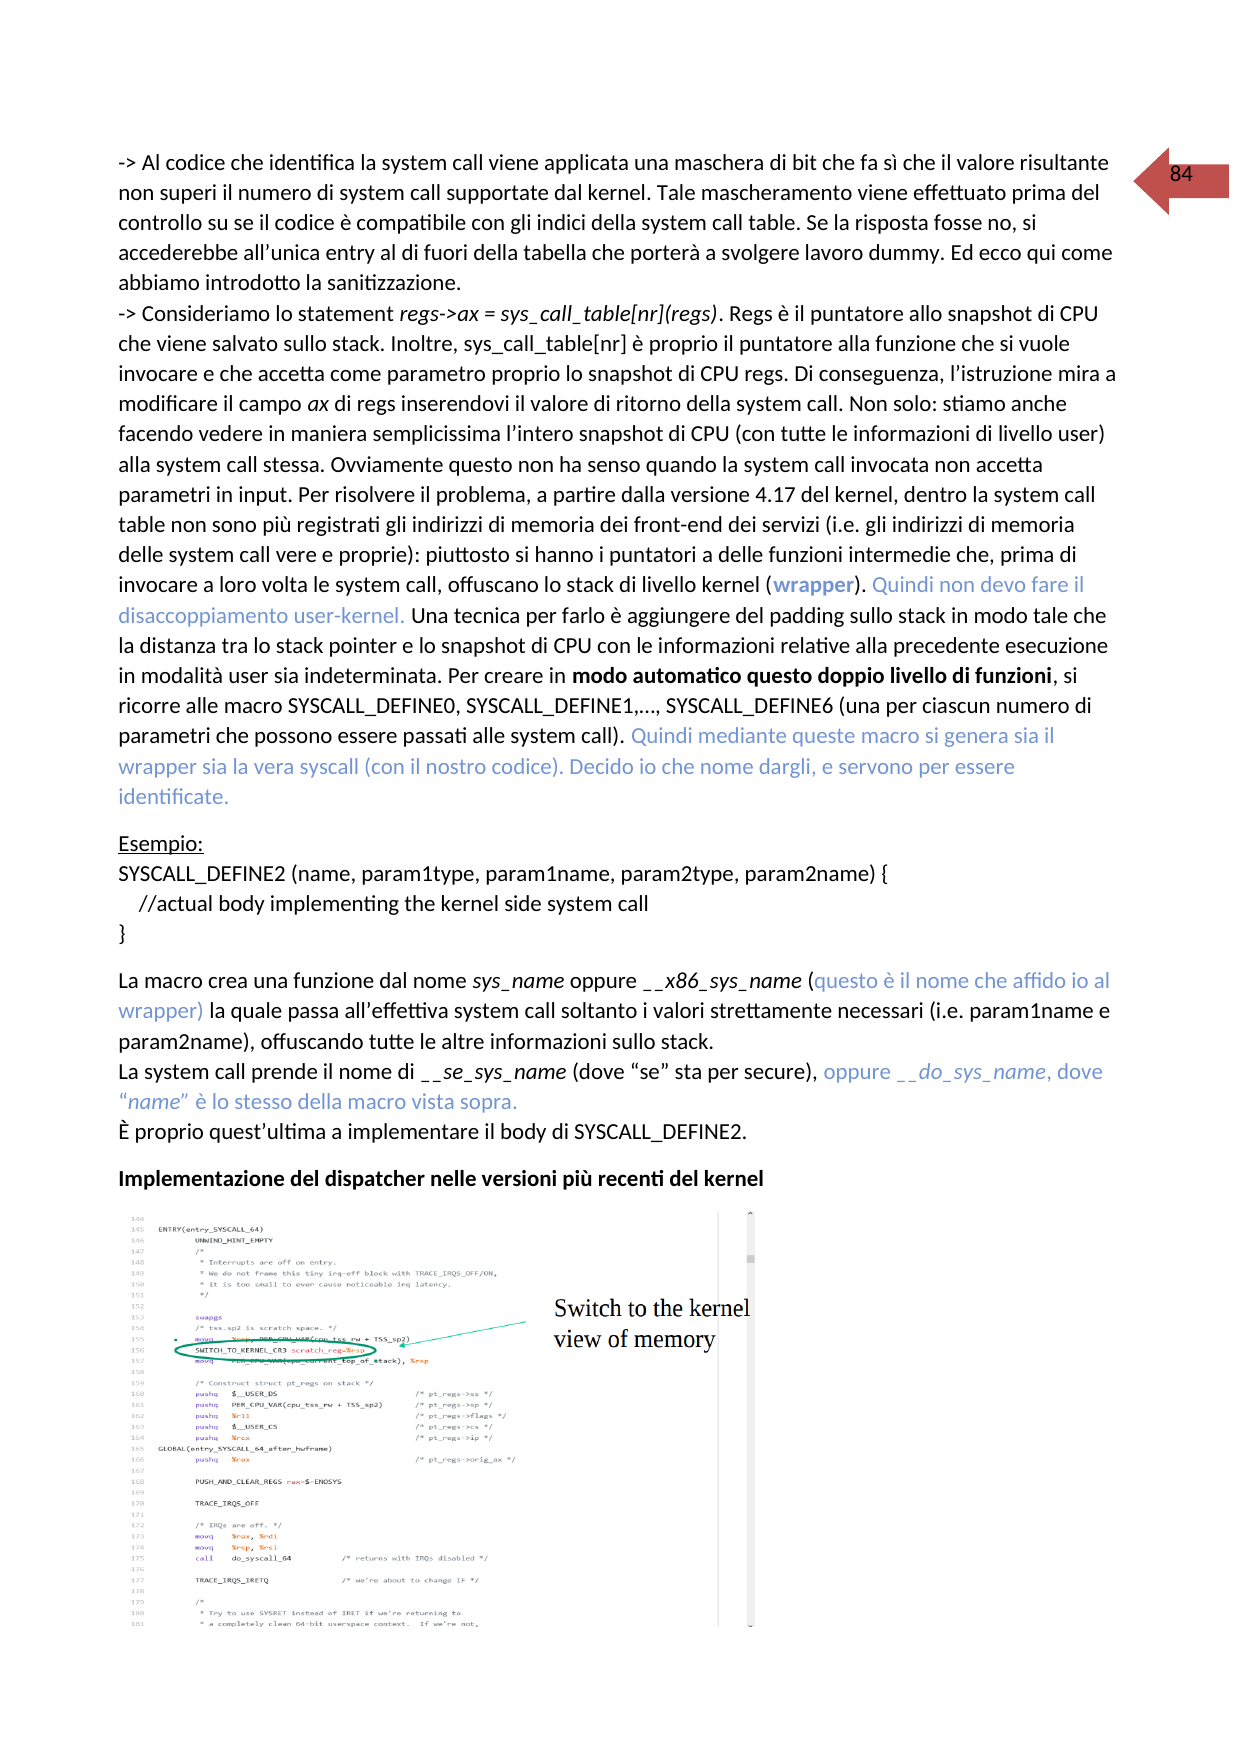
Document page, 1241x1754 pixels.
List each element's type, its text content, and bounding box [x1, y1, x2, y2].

text La macro crea una funzione dal nome sys_name oppure __x86_sys_name (questo è il nome che affido io al wrapper) la quale passa all’effettiva system call soltanto i valori strettamente necessari (i.e. param1name e param2name), offuscando tutte le altre informazioni sullo stack. La system call prende il nome di __se_sys_name (dove “se” sta per secure), oppure __do_sys_name, dove “name” è lo stesso della macro vista sopra. È proprio quest’ultima a implementare il body di SYSCALL_DEFINE2. [118, 966, 1122, 1145]
picture [118, 1211, 757, 1627]
text -> Al codice che identifica la system call viene applicata una maschera di bit che fa sì che il valore risultante non superi il numero di system call supportate dal kernel. Tale mascheramento viene effettuato prima del controllo su se il codice è compatibile con gli indici della system call table. Se la risposta fosse no, si accederebbe all’unica entry al di fuori della tabella che porterà a svolgere lavoro dummy. Ed ecco qui come abbiamo introdotto la sanitizzazione. -> Consideriamo lo statement regs->ax = sys_call_table[nr](regs). Regs è il puntatore allo snapshot di CPU che viene salvato sullo stack. Inoltre, sys_call_table[nr] è proprio il puntatore alla funzione che si vuole invocare e che accetta come parametro proprio lo snapshot di CPU regs. Di conseguenza, l’istruzione mira a modificare il campo ax di regs inserendovi il valore di ritorno della system call. Non solo: stiamo anche facendo vedere in maniera semplicissima l’intero snapshot di CPU (con tutte le informazioni di livello user) alla system call stessa. Ovviamente questo non ha senso quando la system call invocata non accetta parametri in input. Per risolvere il problema, a partire dalla versione 4.17 del kernel, dentro la system call table non sono più registrati gli indirizzi di memoria dei front-end dei servizi (i.e. gli indirizzi di memoria delle system call vere e proprie): piuttosto si hanno i puntatori a delle funzioni intermedie che, prima di invocare a loro volta le system call, offuscano lo stack di livello kernel (wrapper). Quindi non devo fare il disaccoppiamento user-kernel. Una tecnica per farlo è aggiungere del padding sullo stack in modo tale che la distanza tra lo stack pointer e lo snapshot di CPU con le informazioni relative alla precedente esecuzione in modalità user sia indeterminata. Per creare in modo automatico questo doppio livello di funzioni, si ricorre alle macro SYSCALL_DEFINE0, SYSCALL_DEFINE1,…, SYSCALL_DEFINE6 (una per ciascun numero di parametri che possono essere passati alle system call). Quindi mediante queste macro si genera sia il wrapper sia la vera syscall (con il nostro codice). Decido io che nome dargli, e servono per essere identificate. [118, 148, 1122, 810]
text Esempio: SYSCALL_DEFINE2 (name, param1type, param1name, param2type, param2name) { //actual body implementing the kernel side system call } [118, 829, 1122, 947]
text Implementazione del dispatcher nelle versioni più recenti del kernel [118, 1164, 1122, 1192]
